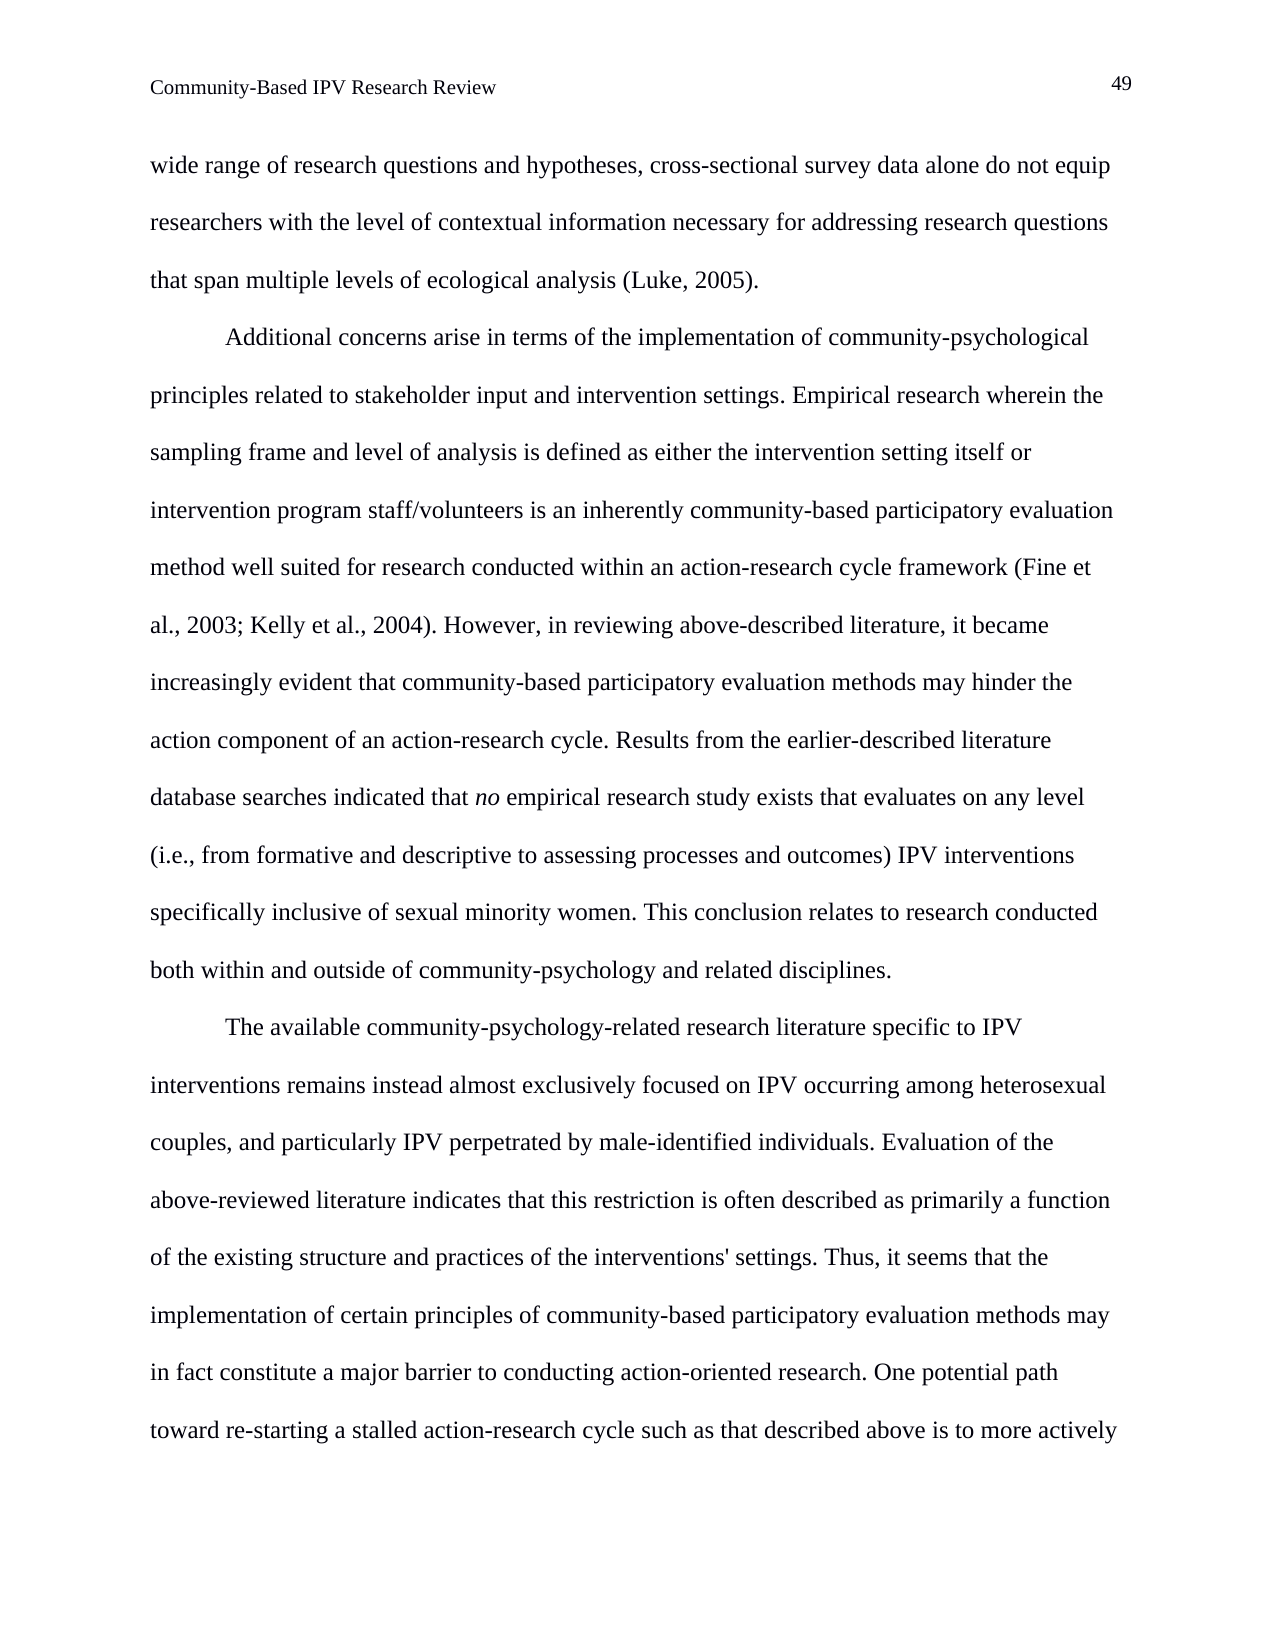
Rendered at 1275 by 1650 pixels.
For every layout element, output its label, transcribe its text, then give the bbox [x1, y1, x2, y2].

text Additional concerns arise in terms of the implementation of community-psychological principles related to stakeholder input and intervention settings. Empirical research wherein the sampling frame and level of analysis is defined as either the intervention setting itself or intervention program staff/volunteers is an inherently community-based participatory evaluation method well suited for research conducted within an action-research cycle framework (Fine et al., 2003; Kelly et al., 2004). However, in reviewing above-described literature, it became increasingly evident that community-based participatory evaluation methods may hinder the action component of an action-research cycle. Results from the earlier-described literature database searches indicated that no empirical research study exists that evaluates on any level (i.e., from formative and descriptive to assessing processes and outcomes) IPV interventions specifically inclusive of sexual minority women. This conclusion relates to research conducted both within and outside of community-psychology and related disciplines. [150, 322, 1125, 984]
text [150, 1012, 1125, 1444]
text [150, 150, 1125, 294]
